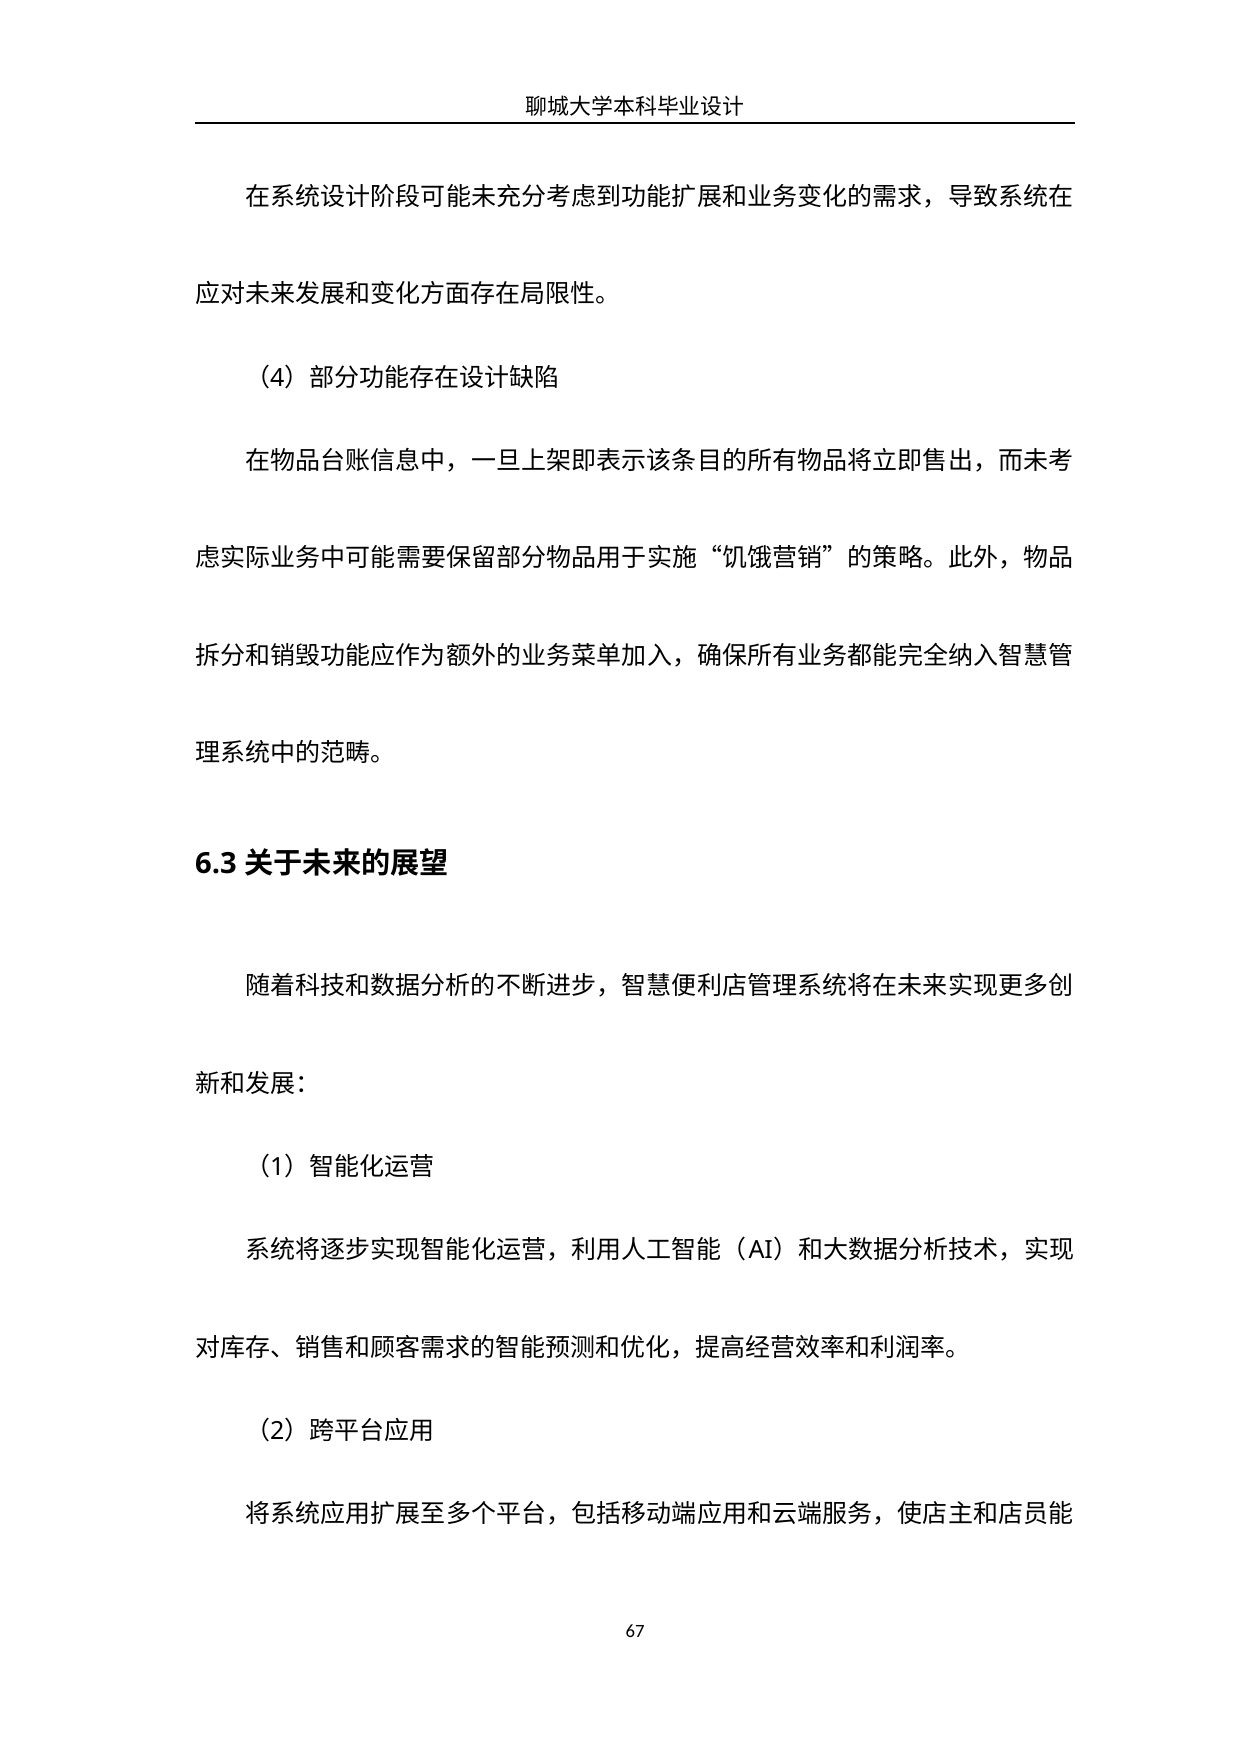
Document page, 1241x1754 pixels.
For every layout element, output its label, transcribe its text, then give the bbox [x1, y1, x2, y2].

text 在系统设计阶段可能未充分考虑到功能扩展和业务变化的需求，导致系统在应对未来发展和变化方面存在局限性。 [195, 162, 1075, 324]
text 系统将逐步实现智能化运营，利用人工智能（AI）和大数据分析技术，实现对库存、销售和顾客需求的智能预测和优化，提高经营效率和利润率。 [195, 1215, 1075, 1378]
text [195, 1479, 1075, 1544]
text （1）智能化运营 [195, 1132, 1075, 1197]
subtitle 6.3 关于未来的展望 [195, 828, 1075, 893]
text 随着科技和数据分析的不断进步，智慧便利店管理系统将在未来实现更多创新和发展： [195, 951, 1075, 1114]
text （4）部分功能存在设计缺陷 [195, 343, 1075, 408]
text （2）跨平台应用 [195, 1396, 1075, 1461]
text 在物品台账信息中，一旦上架即表示该条目的所有物品将立即售出，而未考虑实际业务中可能需要保留部分物品用于实施“饥饿营销”的策略。此外，物品拆分和销毁功能应作为额外的业务菜单加入，确保所有业务都能完全纳入智慧管理系统中的范畴。 [195, 426, 1075, 783]
